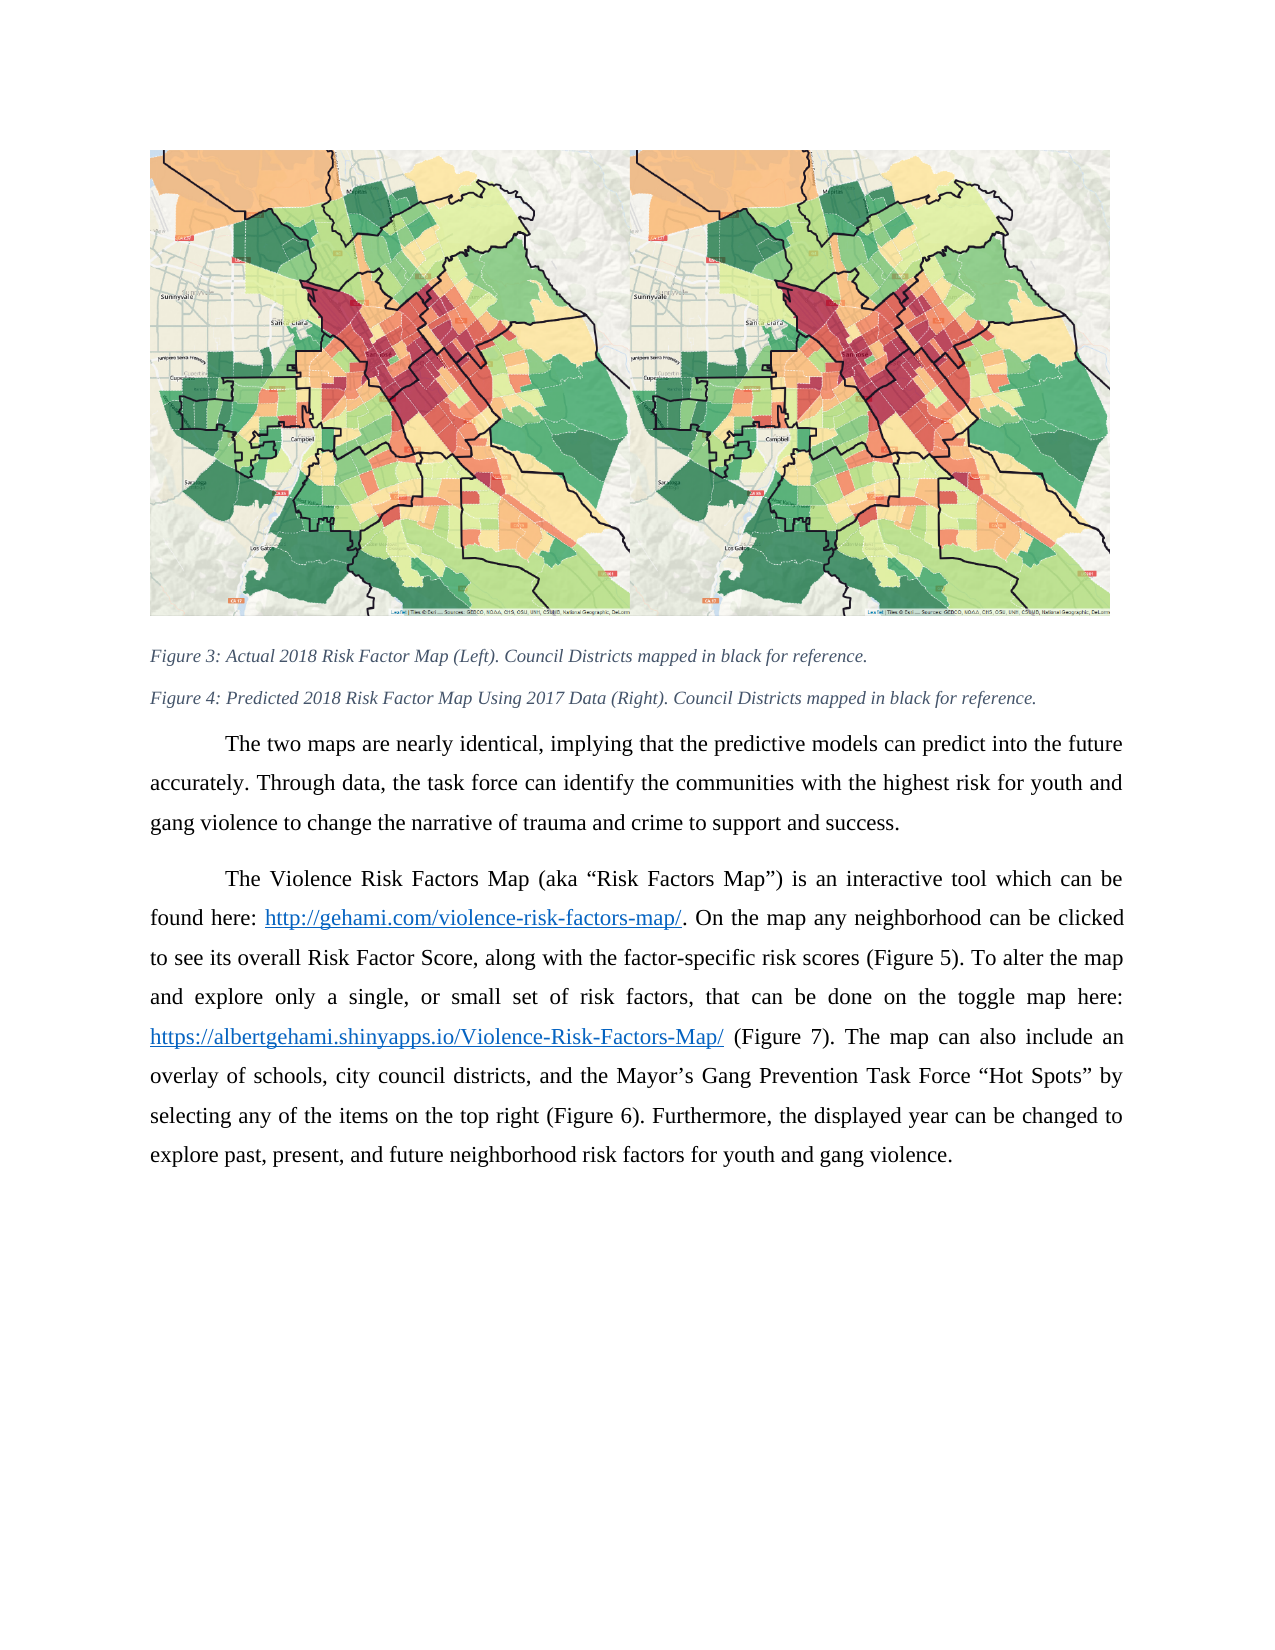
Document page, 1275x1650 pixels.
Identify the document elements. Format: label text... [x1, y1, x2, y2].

text Figure 4: Predicted 2018 Risk Factor Map Using 2017 Data (Right). Council Districts mapped in black for reference. [150, 687, 1125, 709]
text Figure 3: Actual 2018 Risk Factor Map (Left). Council Districts mapped in black for reference. [150, 645, 1125, 666]
picture [150, 150, 1110, 616]
text The two maps are nearly identical, implying that the predictive models can predict into the future accurately. Through data, the task force can identify the communities with the highest risk for youth and gang violence to change the narrative of trauma and crime to support and success. [150, 730, 1125, 835]
text The Violence Risk Factors Map (aka “Risk Factors Map”) is an interactive tool which can be found here: http://gehami.com/violence-risk-factors-map/. On the map any neighborhood can be clicked to see its overall Risk Factor Score, along with the factor-specific risk scores (Figure 5). To alter the map and explore only a single, or small set of risk factors, that can be done on the toggle map here: https://albertgehami.shinyapps.io/Violence-Risk-Factors-Map/ (Figure 7). The map can also include an overlay of schools, city council districts, and the Mayor’s Gang Prevention Task Force “Hot Spots” by selecting any of the items on the top right (Figure 6). Furthermore, the displayed year can be changed to explore past, present, and future neighborhood risk factors for youth and gang violence. [150, 865, 1125, 1167]
